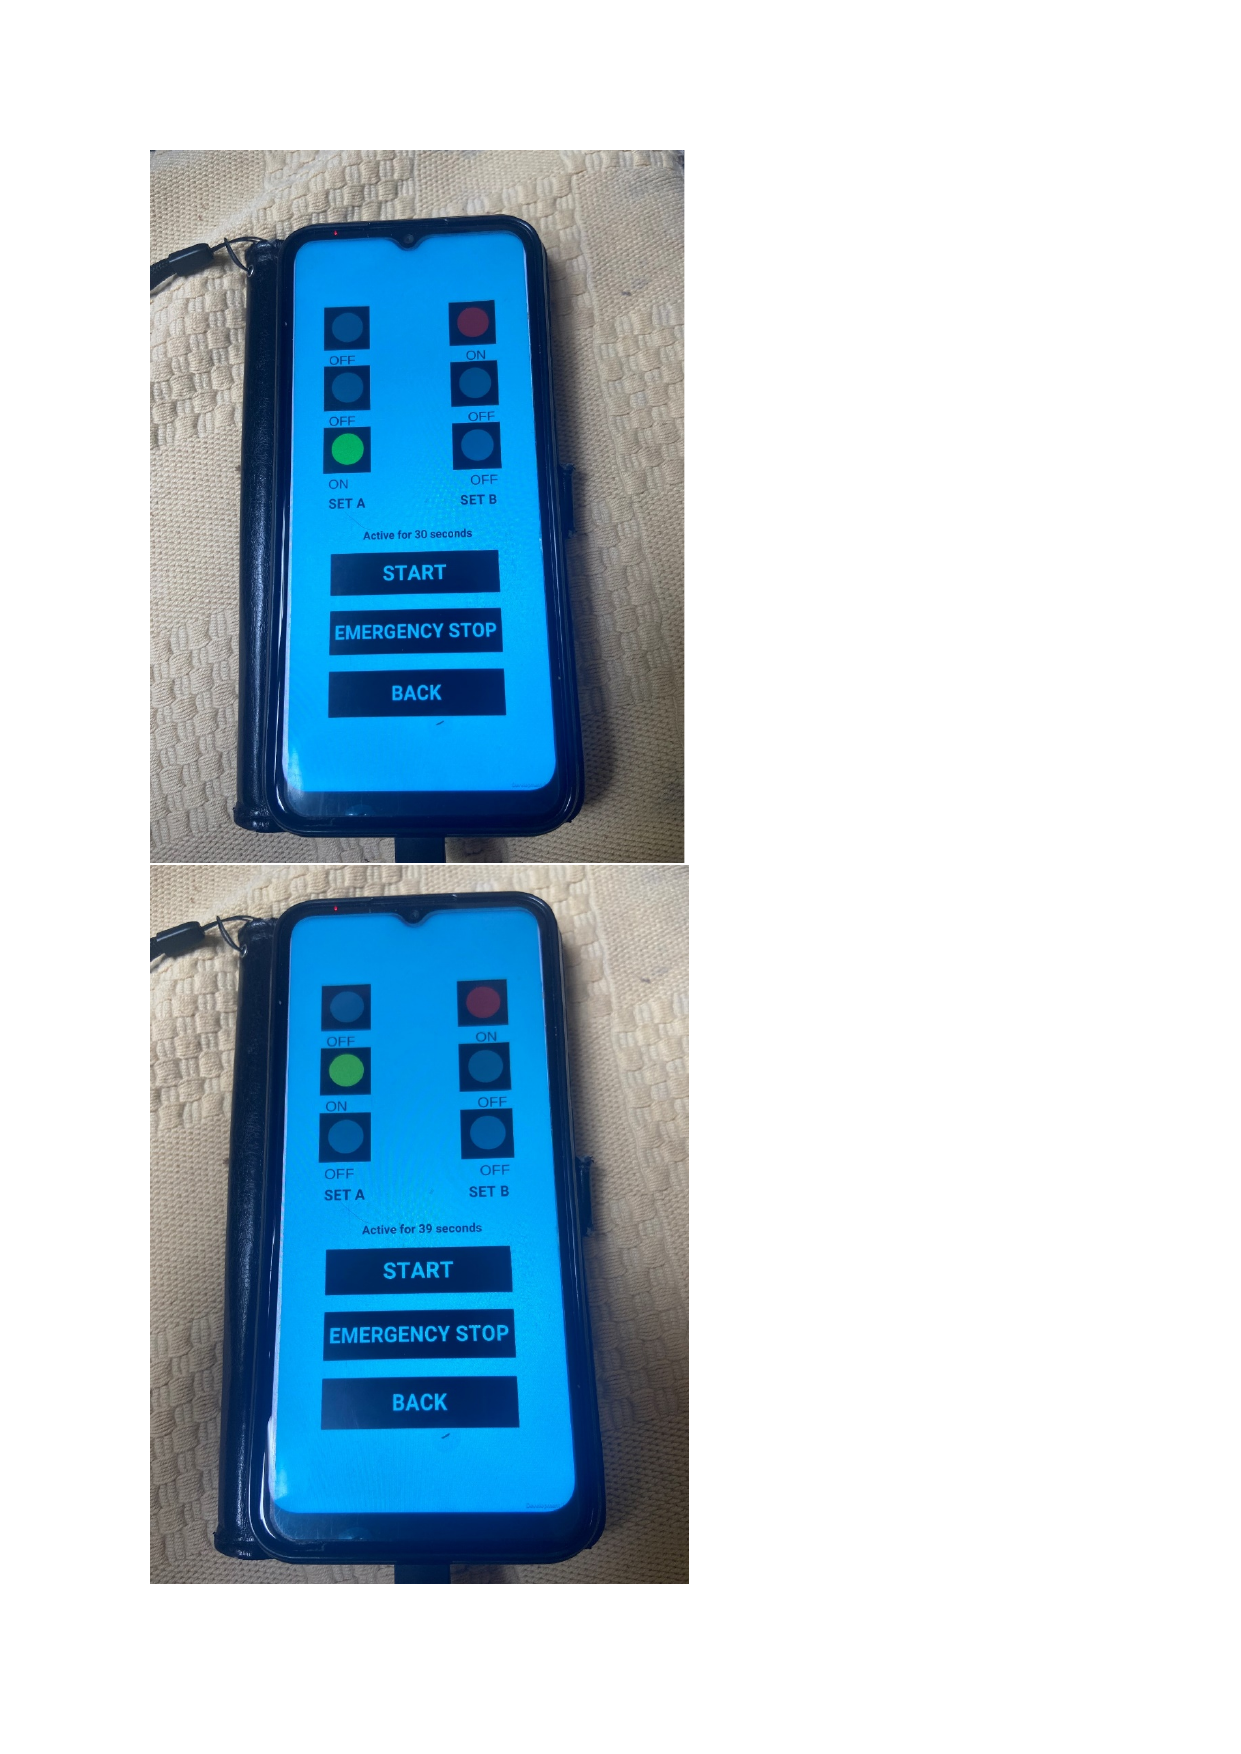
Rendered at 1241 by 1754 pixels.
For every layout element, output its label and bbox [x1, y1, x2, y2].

picture [150, 150, 685, 863]
picture [150, 865, 689, 1584]
